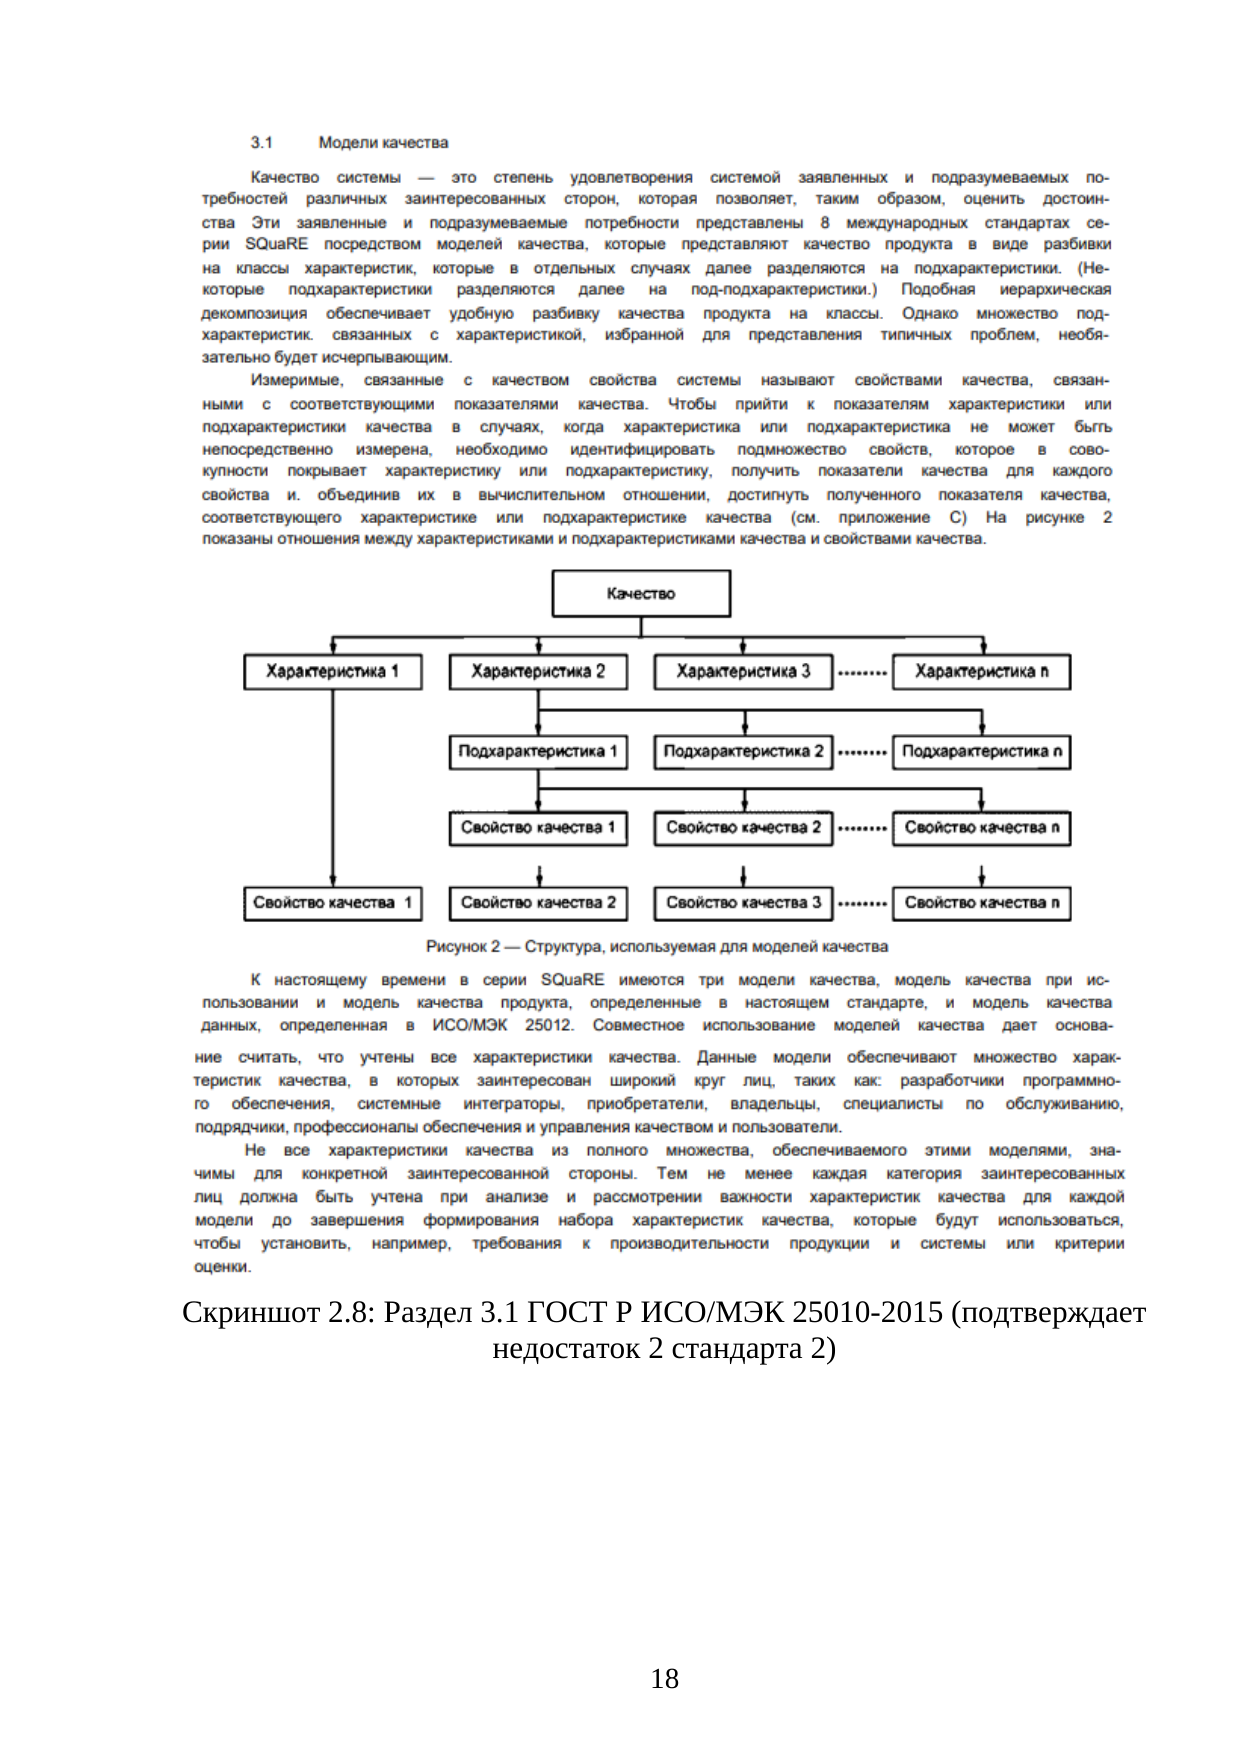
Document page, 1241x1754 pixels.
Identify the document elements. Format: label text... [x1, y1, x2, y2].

text Скриншот 2.8: Раздел 3.1 ГОСТ Р ИСО/МЭК 25010-2015 (подтверждает недостаток 2 стандарта 2) [177, 1294, 1152, 1365]
picture [177, 118, 1152, 1294]
